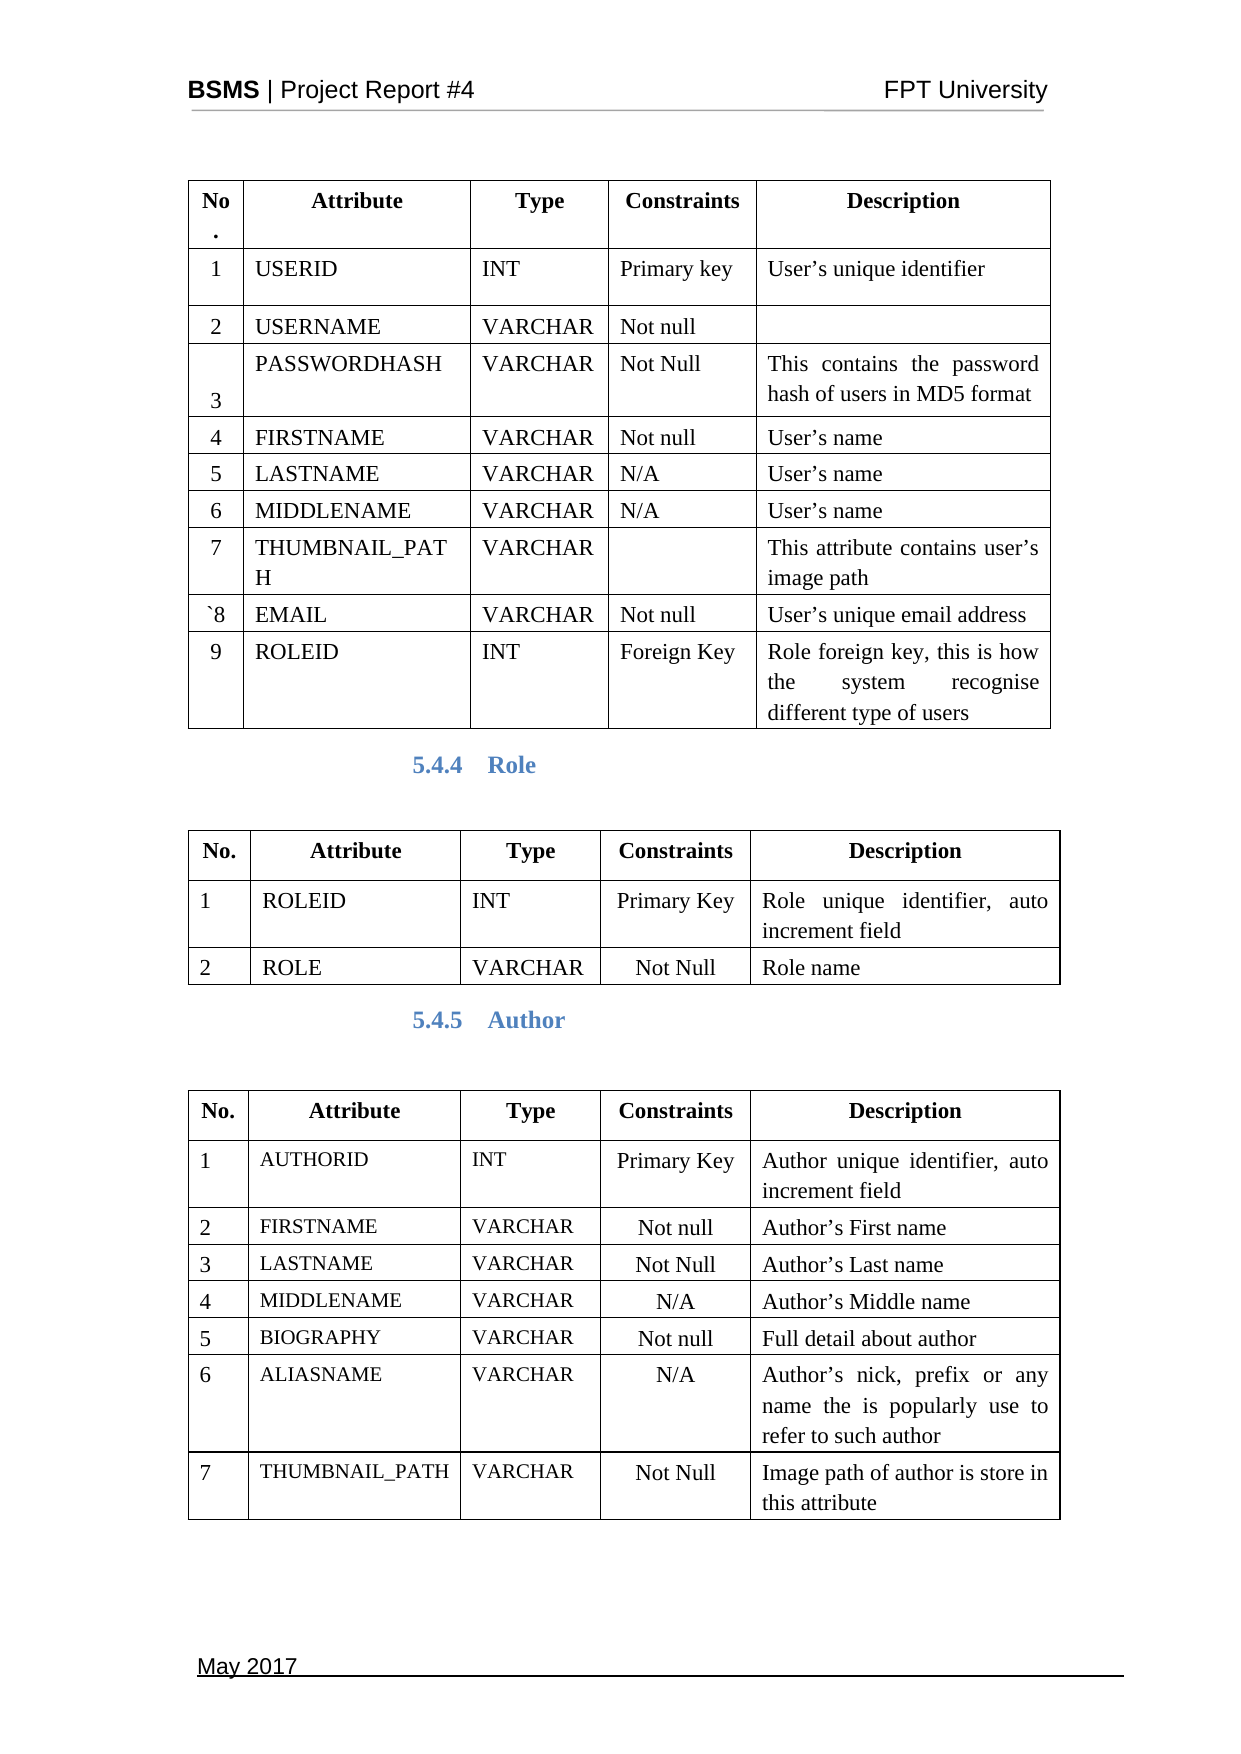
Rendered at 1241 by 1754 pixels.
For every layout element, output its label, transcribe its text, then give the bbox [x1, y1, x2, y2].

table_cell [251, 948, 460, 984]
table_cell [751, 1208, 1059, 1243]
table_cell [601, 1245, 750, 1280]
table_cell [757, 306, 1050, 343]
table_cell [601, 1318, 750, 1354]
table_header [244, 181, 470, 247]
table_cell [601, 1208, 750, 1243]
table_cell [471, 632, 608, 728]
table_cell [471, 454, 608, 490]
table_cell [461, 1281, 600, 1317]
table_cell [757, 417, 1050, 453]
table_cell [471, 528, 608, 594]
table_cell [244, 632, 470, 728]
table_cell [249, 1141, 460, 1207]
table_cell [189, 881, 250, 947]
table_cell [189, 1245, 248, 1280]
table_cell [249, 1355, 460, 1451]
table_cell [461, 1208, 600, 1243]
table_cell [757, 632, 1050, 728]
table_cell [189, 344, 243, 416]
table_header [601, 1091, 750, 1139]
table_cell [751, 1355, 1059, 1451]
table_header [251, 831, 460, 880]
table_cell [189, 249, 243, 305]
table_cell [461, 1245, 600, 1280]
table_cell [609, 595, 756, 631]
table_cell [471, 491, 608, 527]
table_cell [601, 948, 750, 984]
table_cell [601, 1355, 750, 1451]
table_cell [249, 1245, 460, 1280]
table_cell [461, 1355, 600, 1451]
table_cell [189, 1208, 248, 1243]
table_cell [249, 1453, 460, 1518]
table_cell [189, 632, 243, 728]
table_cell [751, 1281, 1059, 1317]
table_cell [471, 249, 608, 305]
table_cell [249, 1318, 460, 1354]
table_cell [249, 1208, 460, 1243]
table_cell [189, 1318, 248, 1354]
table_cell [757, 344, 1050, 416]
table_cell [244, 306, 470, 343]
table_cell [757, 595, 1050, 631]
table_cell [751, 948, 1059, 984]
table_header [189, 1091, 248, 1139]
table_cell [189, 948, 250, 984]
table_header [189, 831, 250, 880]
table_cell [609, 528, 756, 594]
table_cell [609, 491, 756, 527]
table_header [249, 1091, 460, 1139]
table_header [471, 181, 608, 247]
subtitle Role [412, 750, 1053, 779]
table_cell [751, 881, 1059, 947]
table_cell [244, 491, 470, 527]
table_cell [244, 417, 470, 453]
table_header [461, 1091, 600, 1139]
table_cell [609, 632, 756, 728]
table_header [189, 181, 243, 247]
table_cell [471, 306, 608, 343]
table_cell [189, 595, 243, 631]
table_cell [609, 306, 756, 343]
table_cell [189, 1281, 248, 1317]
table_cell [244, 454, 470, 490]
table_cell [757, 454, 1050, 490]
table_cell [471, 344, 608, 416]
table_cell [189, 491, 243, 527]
subtitle Author [412, 1006, 1053, 1034]
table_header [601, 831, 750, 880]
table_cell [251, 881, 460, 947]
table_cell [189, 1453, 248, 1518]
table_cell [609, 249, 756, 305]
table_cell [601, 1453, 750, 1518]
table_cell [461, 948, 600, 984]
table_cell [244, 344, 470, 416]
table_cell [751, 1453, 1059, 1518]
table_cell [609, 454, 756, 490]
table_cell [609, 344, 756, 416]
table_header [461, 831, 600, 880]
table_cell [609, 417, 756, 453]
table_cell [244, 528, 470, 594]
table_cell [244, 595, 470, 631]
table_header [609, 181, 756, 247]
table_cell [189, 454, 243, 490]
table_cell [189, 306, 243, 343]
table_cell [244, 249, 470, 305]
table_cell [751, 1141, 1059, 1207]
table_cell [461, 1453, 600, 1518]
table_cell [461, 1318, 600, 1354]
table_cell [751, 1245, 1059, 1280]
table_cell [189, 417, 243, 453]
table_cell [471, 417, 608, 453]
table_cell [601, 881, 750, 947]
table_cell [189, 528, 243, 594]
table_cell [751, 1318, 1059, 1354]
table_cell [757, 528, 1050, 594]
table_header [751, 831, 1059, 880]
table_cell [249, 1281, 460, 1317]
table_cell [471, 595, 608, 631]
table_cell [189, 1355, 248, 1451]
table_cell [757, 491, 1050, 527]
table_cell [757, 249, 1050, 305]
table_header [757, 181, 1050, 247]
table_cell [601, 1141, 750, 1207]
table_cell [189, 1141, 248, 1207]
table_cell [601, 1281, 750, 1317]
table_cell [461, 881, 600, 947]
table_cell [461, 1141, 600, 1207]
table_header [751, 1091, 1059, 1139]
